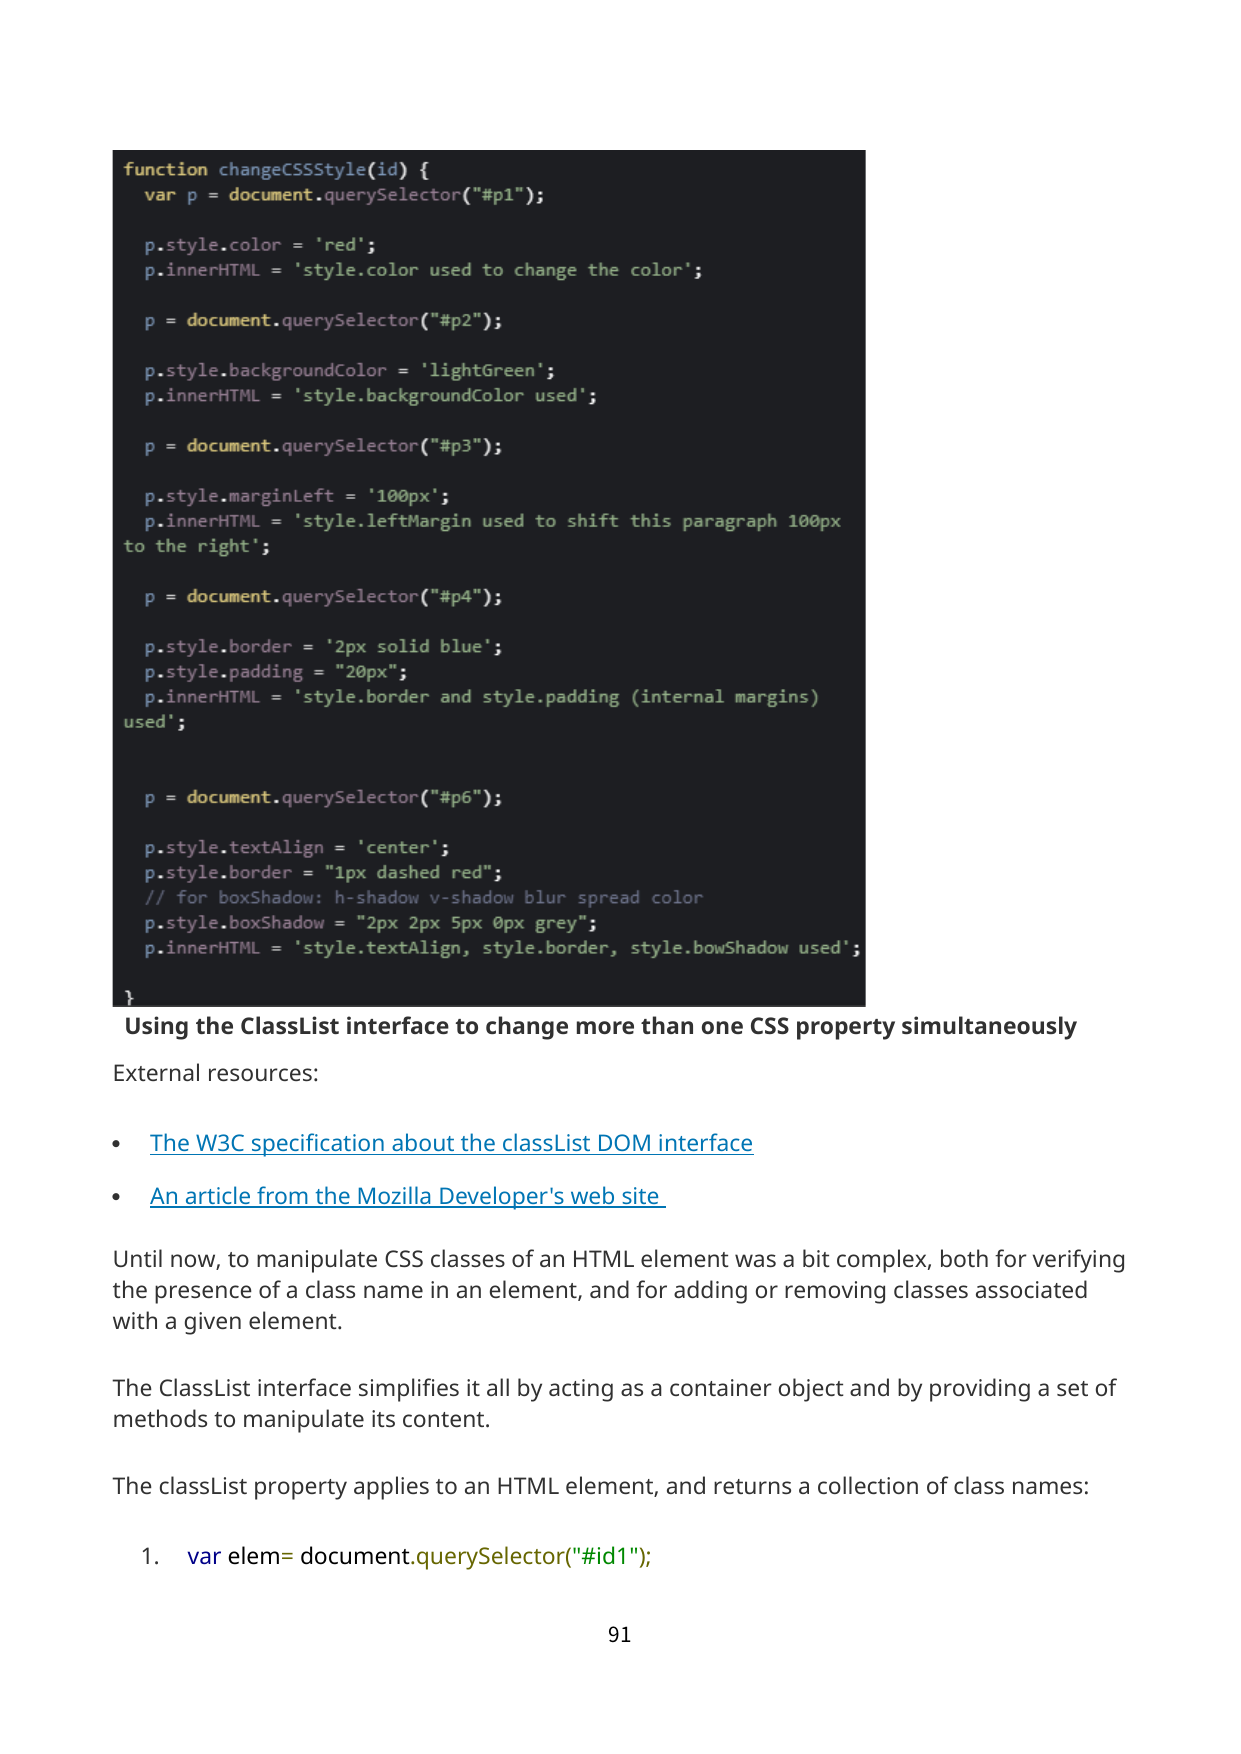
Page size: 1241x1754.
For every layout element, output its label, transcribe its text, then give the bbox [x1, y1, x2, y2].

subtitle Using the ClassList interface to change more than one CSS property simultaneously [124, 1006, 1128, 1041]
list An article from the Mozilla Developer's web site [112, 1176, 1128, 1211]
picture [112, 150, 866, 1007]
list var elem= document.querySelector("#id1"); [150, 1536, 1128, 1571]
text The ClassList interface simplifies it all by acting as a container object and by providing a set of methods to manipulate its content. [112, 1372, 1128, 1434]
text Until now, to manipulate CSS classes of an HTML element was a bit complex, both for verifying the presence of a class name in an element, and for adding or removing classes associated with a given element. [112, 1242, 1128, 1336]
text The classList property applies to an HTML element, and returns a collection of class names: [112, 1469, 1128, 1501]
list The W3C specification about the classList DOM interface [112, 1123, 1128, 1158]
text External resources: [112, 1057, 1128, 1088]
